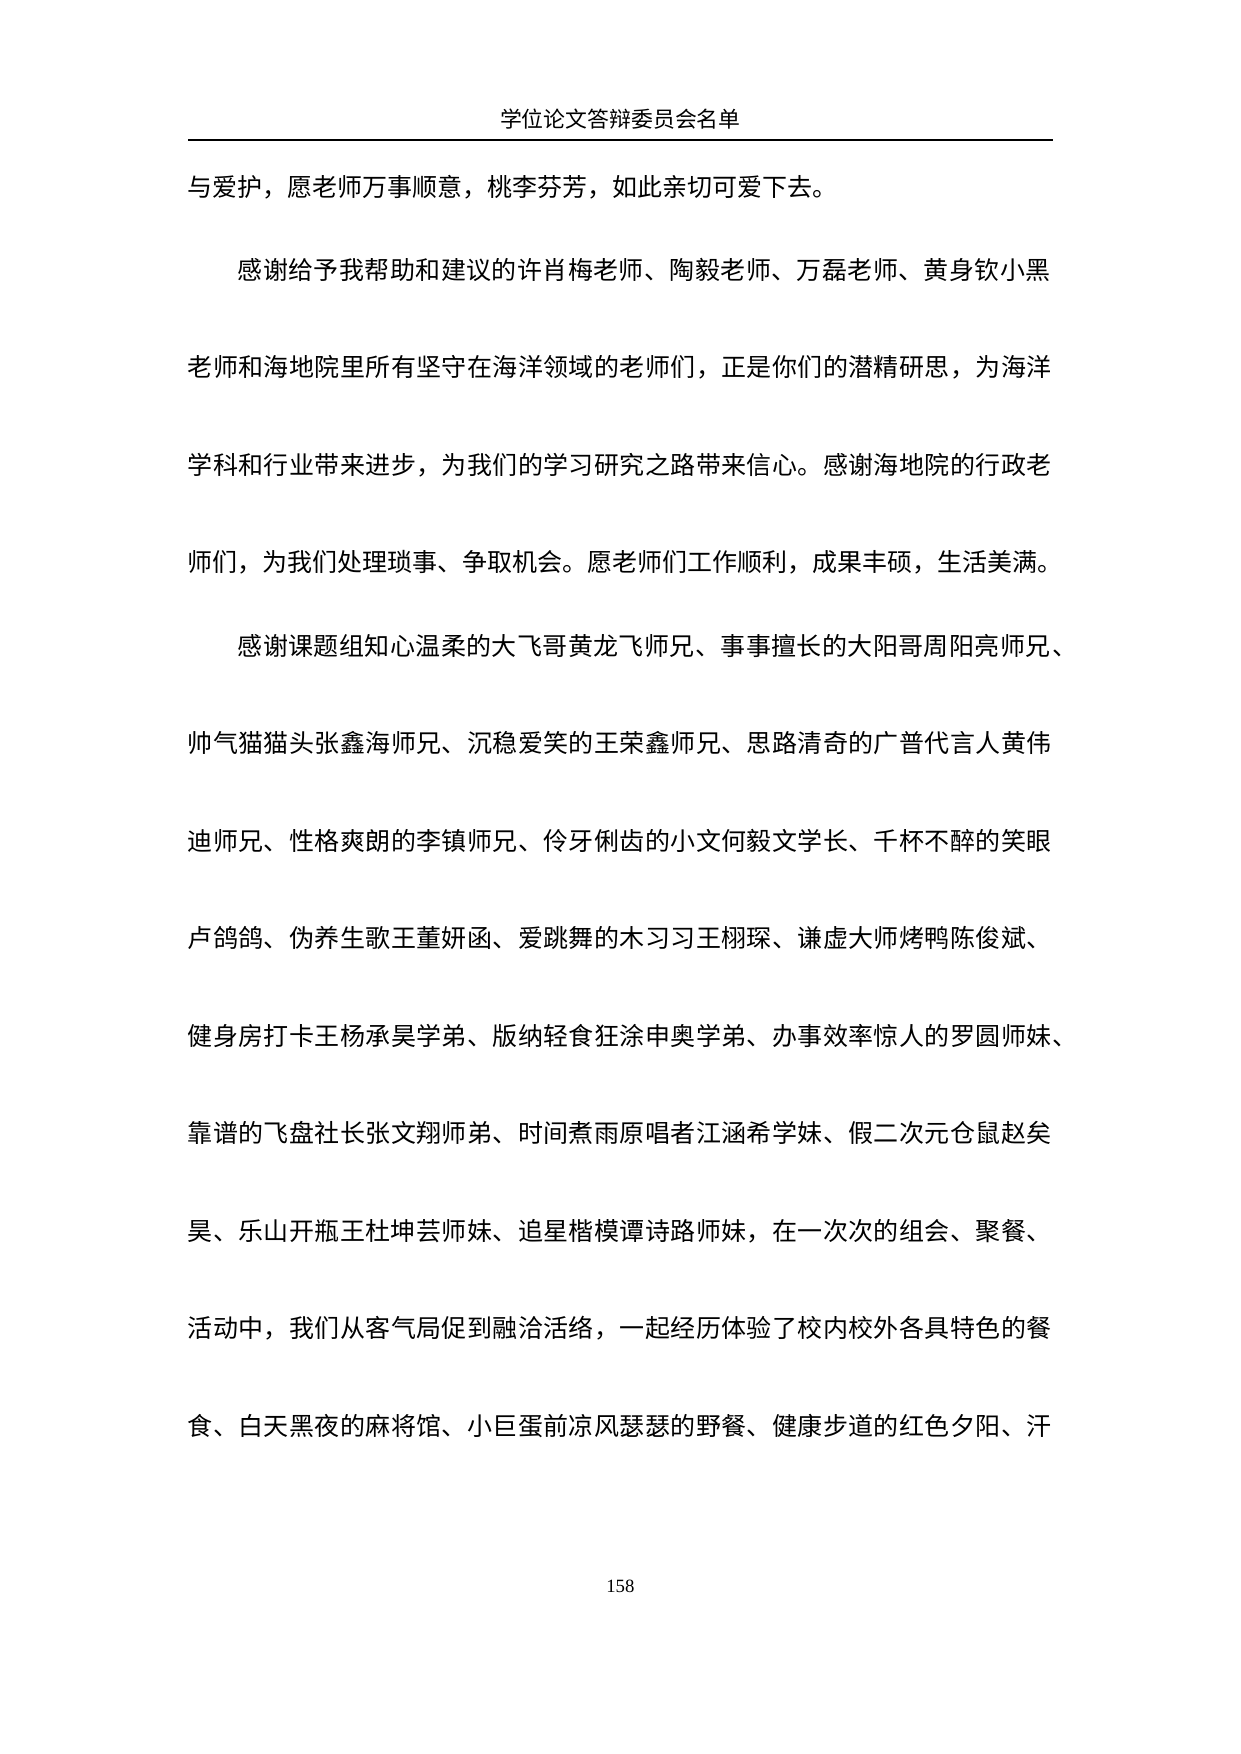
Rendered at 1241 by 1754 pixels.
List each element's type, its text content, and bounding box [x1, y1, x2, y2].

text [187, 153, 1053, 218]
text 感谢给予我帮助和建议的许肖梅老师、陶毅老师、万磊老师、黄身钦小黑老师和海地院里所有坚守在海洋领域的老师们，正是你们的潜精研思，为海洋学科和行业带来进步，为我们的学习研究之路带来信心。感谢海地院的行政老师们，为我们处理琐事、争取机会。愿老师们工作顺利，成果丰硕，生活美满。 [187, 236, 1053, 593]
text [187, 612, 1053, 1457]
